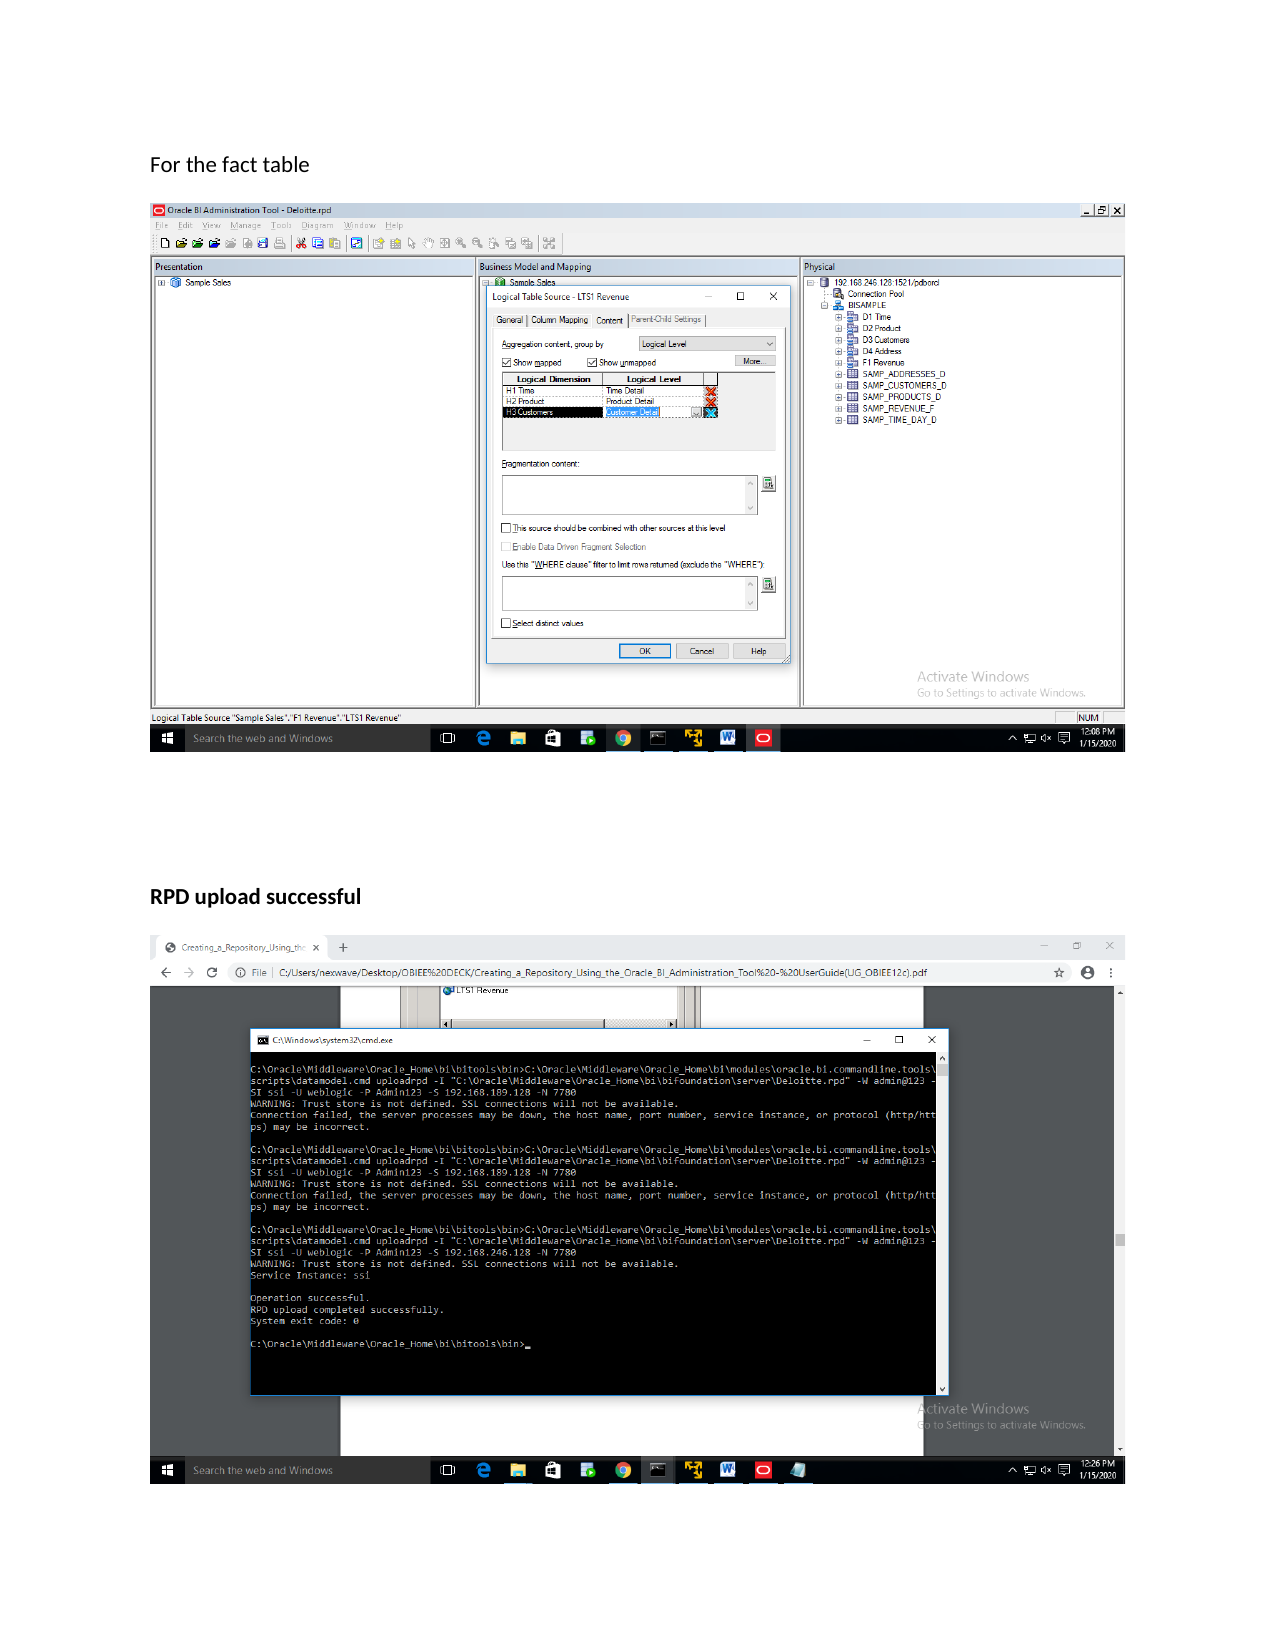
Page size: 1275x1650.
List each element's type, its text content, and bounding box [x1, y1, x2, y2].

text RPD upload successful [150, 882, 1125, 910]
picture [150, 203, 1125, 752]
text For the fact table [150, 150, 1125, 178]
picture [150, 935, 1125, 1484]
